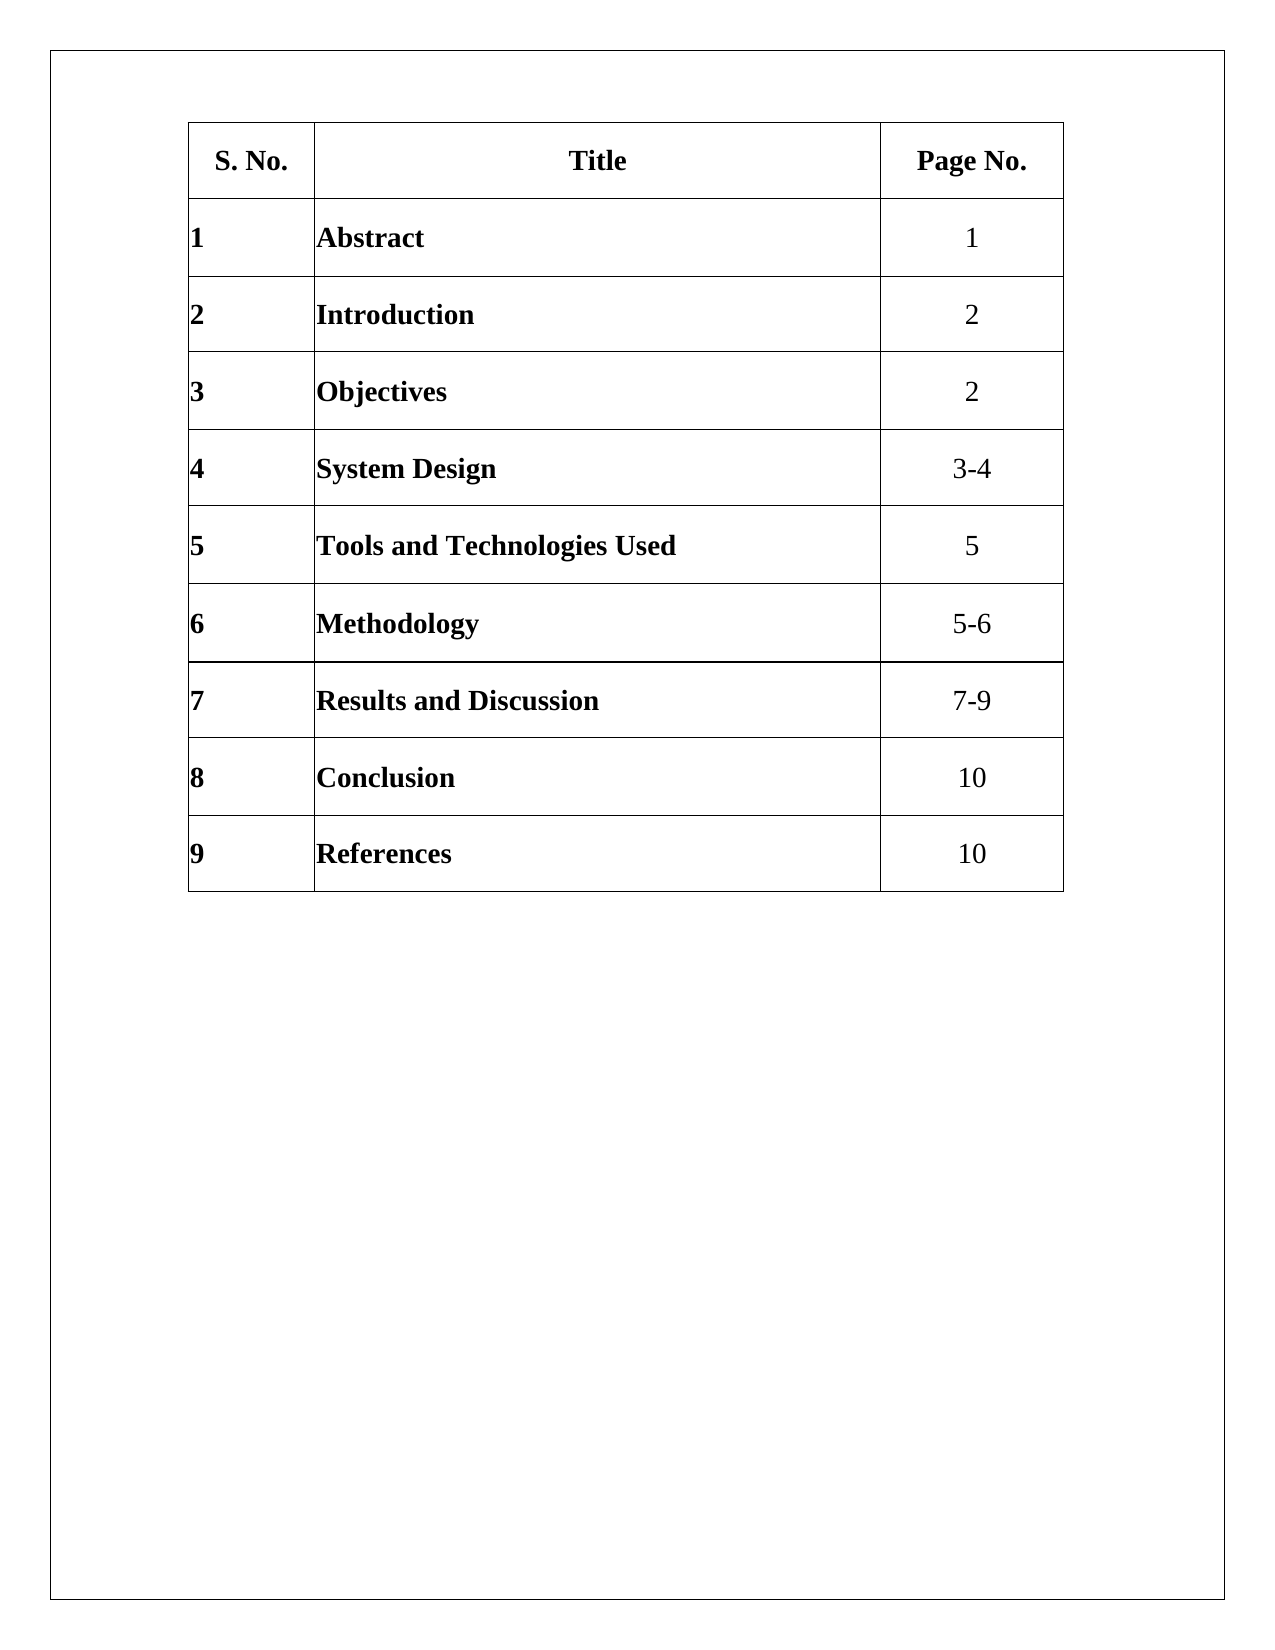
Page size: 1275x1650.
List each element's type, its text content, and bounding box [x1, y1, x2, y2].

table_cell 9 [189, 816, 314, 891]
table_cell Conclusion [315, 738, 880, 815]
table_cell 2 [881, 352, 1063, 429]
table_cell Results and Discussion [315, 663, 880, 737]
table_cell 7 [189, 663, 314, 737]
table_cell 1 [881, 199, 1063, 276]
table_cell 6 [189, 584, 314, 661]
table_cell Methodology [315, 584, 880, 661]
table_header Title [315, 123, 880, 197]
table_cell System Design [315, 430, 880, 505]
table_cell 2 [881, 277, 1063, 351]
table_header S. No. [189, 123, 314, 197]
table_cell Abstract [315, 199, 880, 276]
table_cell Tools and Technologies Used [315, 506, 880, 583]
table_cell 2 [189, 277, 314, 351]
table_cell 1 [189, 199, 314, 276]
table_cell Objectives [315, 352, 880, 429]
table_cell References [315, 816, 880, 891]
table_cell 3-4 [881, 430, 1063, 505]
table_cell 5-6 [881, 584, 1063, 661]
table_cell 4 [189, 430, 314, 505]
table_cell 3 [189, 352, 314, 429]
table_cell 5 [189, 506, 314, 583]
table_cell 10 [881, 816, 1063, 891]
table_cell 5 [881, 506, 1063, 583]
table_header Page No. [881, 123, 1063, 197]
table_cell 10 [881, 738, 1063, 815]
table_cell 7-9 [881, 663, 1063, 737]
table_cell 8 [189, 738, 314, 815]
table_cell Introduction [315, 277, 880, 351]
